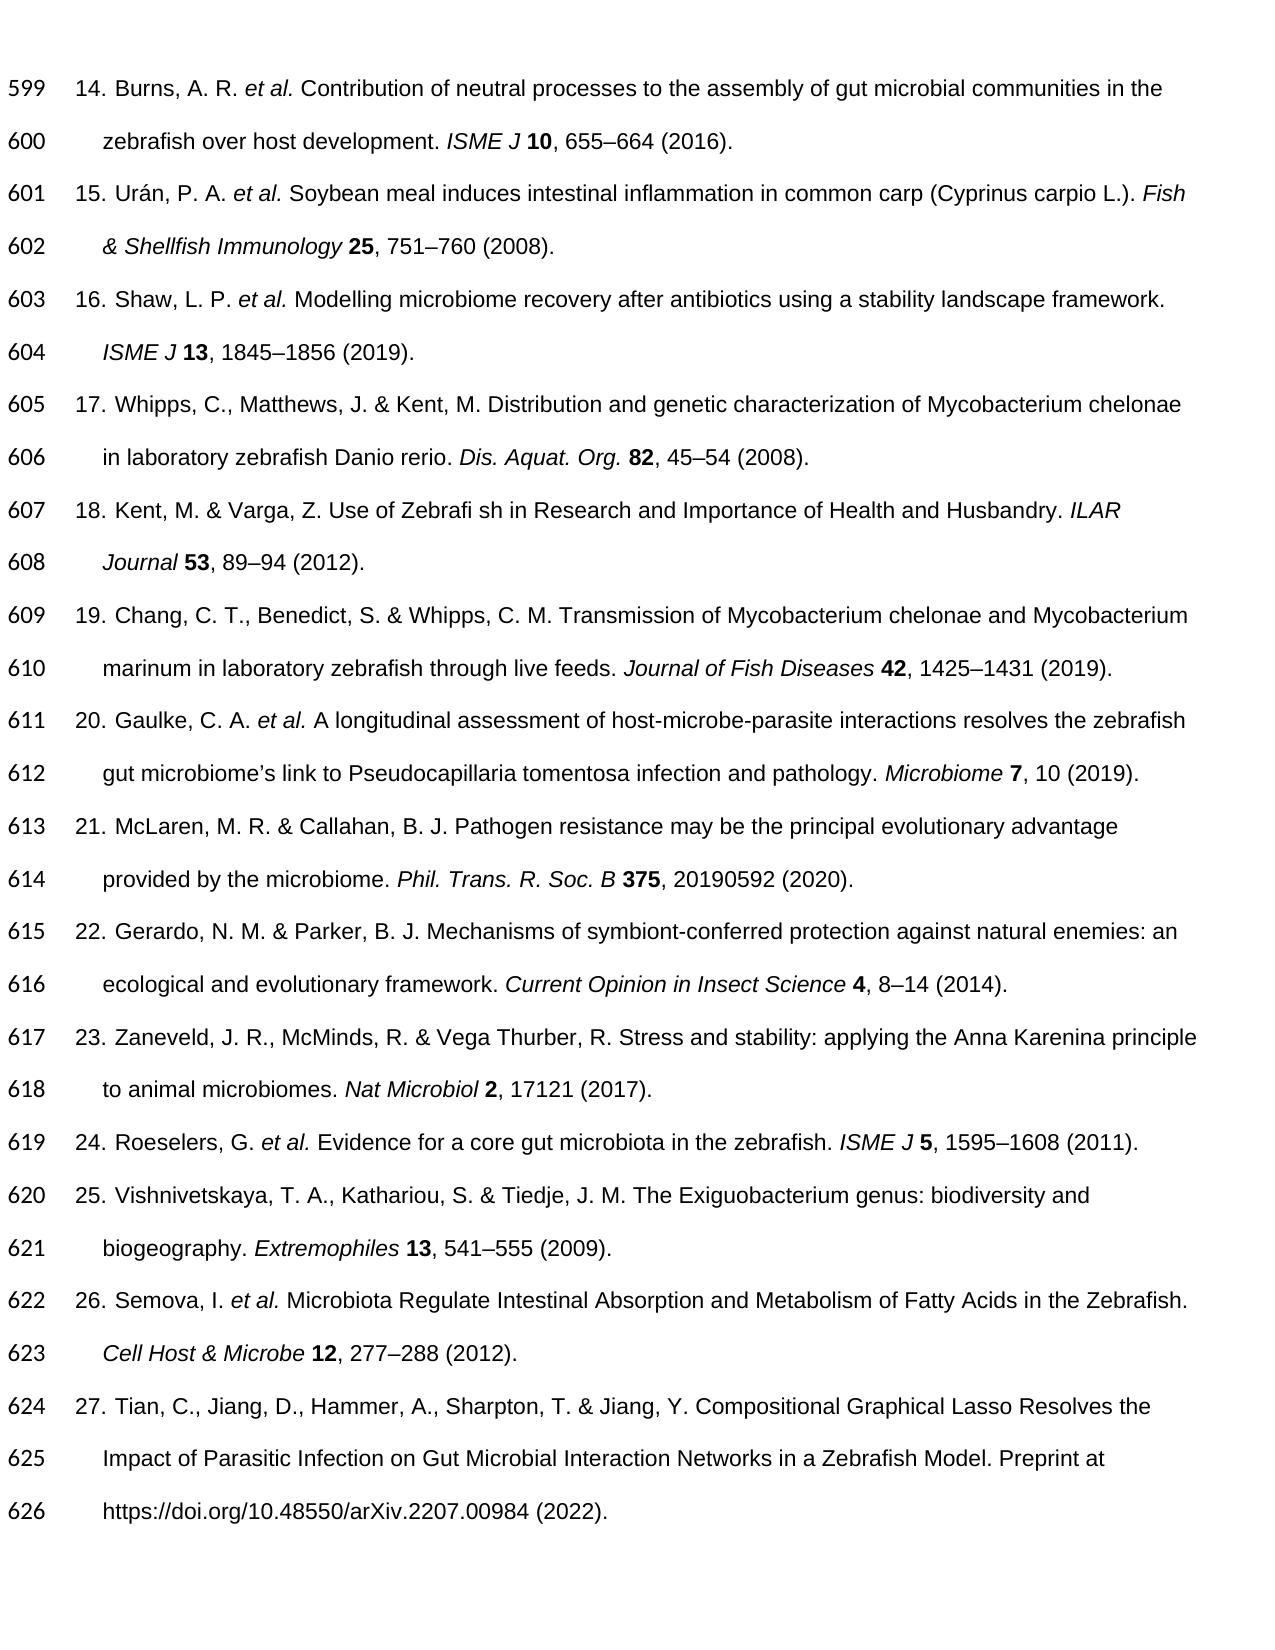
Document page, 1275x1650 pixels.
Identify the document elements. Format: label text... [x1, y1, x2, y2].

text 18. Kent, M. & Varga, Z. Use of Zebrafi sh in Research and Importance of Health and Husbandry. ILAR Journal 53, 89–94 (2012). [75, 497, 1200, 576]
text 27. Tian, C., Jiang, D., Hammer, A., Sharpton, T. & Jiang, Y. Compositional Graphical Lasso Resolves the Impact of Parasitic Infection on Gut Microbial Interaction Networks in a Zebrafish Model. Preprint at https://doi.org/10.48550/arXiv.2207.00984 (2022). [75, 1393, 1200, 1524]
text 14. Burns, A. R. et al. Contribution of neutral processes to the assembly of gut microbial communities in the zebrafish over host development. ISME J 10, 655–664 (2016). [75, 75, 1200, 154]
text 16. Shaw, L. P. et al. Modelling microbiome recovery after antibiotics using a stability landscape framework. ISME J 13, 1845–1856 (2019). [75, 286, 1200, 365]
text 24. Roeselers, G. et al. Evidence for a core gut microbiota in the zebrafish. ISME J 5, 1595–1608 (2011). [75, 1129, 1200, 1156]
text 23. Zaneveld, J. R., McMinds, R. & Vega Thurber, R. Stress and stability: applying the Anna Karenina principle to animal microbiomes. Nat Microbiol 2, 17121 (2017). [75, 1024, 1200, 1103]
text 15. Urán, P. A. et al. Soybean meal induces intestinal inflammation in common carp (Cyprinus carpio L.). Fish & Shellfish Immunology 25, 751–760 (2008). [75, 180, 1200, 259]
text 25. Vishnivetskaya, T. A., Kathariou, S. & Tiedje, J. M. The Exiguobacterium genus: biodiversity and biogeography. Extremophiles 13, 541–555 (2009). [75, 1182, 1200, 1261]
text 26. Semova, I. et al. Microbiota Regulate Intestinal Absorption and Metabolism of Fatty Acids in the Zebrafish. Cell Host & Microbe 12, 277–288 (2012). [75, 1287, 1200, 1366]
text 17. Whipps, C., Matthews, J. & Kent, M. Distribution and genetic characterization of Mycobacterium chelonae in laboratory zebrafish Danio rerio. Dis. Aquat. Org. 82, 45–54 (2008). [75, 391, 1200, 470]
text 20. Gaulke, C. A. et al. A longitudinal assessment of host-microbe-parasite interactions resolves the zebrafish gut microbiome’s link to Pseudocapillaria tomentosa infection and pathology. Microbiome 7, 10 (2019). [75, 707, 1200, 787]
text 19. Chang, C. T., Benedict, S. & Whipps, C. M. Transmission of Mycobacterium chelonae and Mycobacterium marinum in laboratory zebrafish through live feeds. Journal of Fish Diseases 42, 1425–1431 (2019). [75, 602, 1200, 681]
text 22. Gerardo, N. M. & Parker, B. J. Mechanisms of symbiont-conferred protection against natural enemies: an ecological and evolutionary framework. Current Opinion in Insect Science 4, 8–14 (2014). [75, 918, 1200, 997]
text 21. McLaren, M. R. & Callahan, B. J. Pathogen resistance may be the principal evolutionary advantage provided by the microbiome. Phil. Trans. R. Soc. B 375, 20190592 (2020). [75, 813, 1200, 892]
